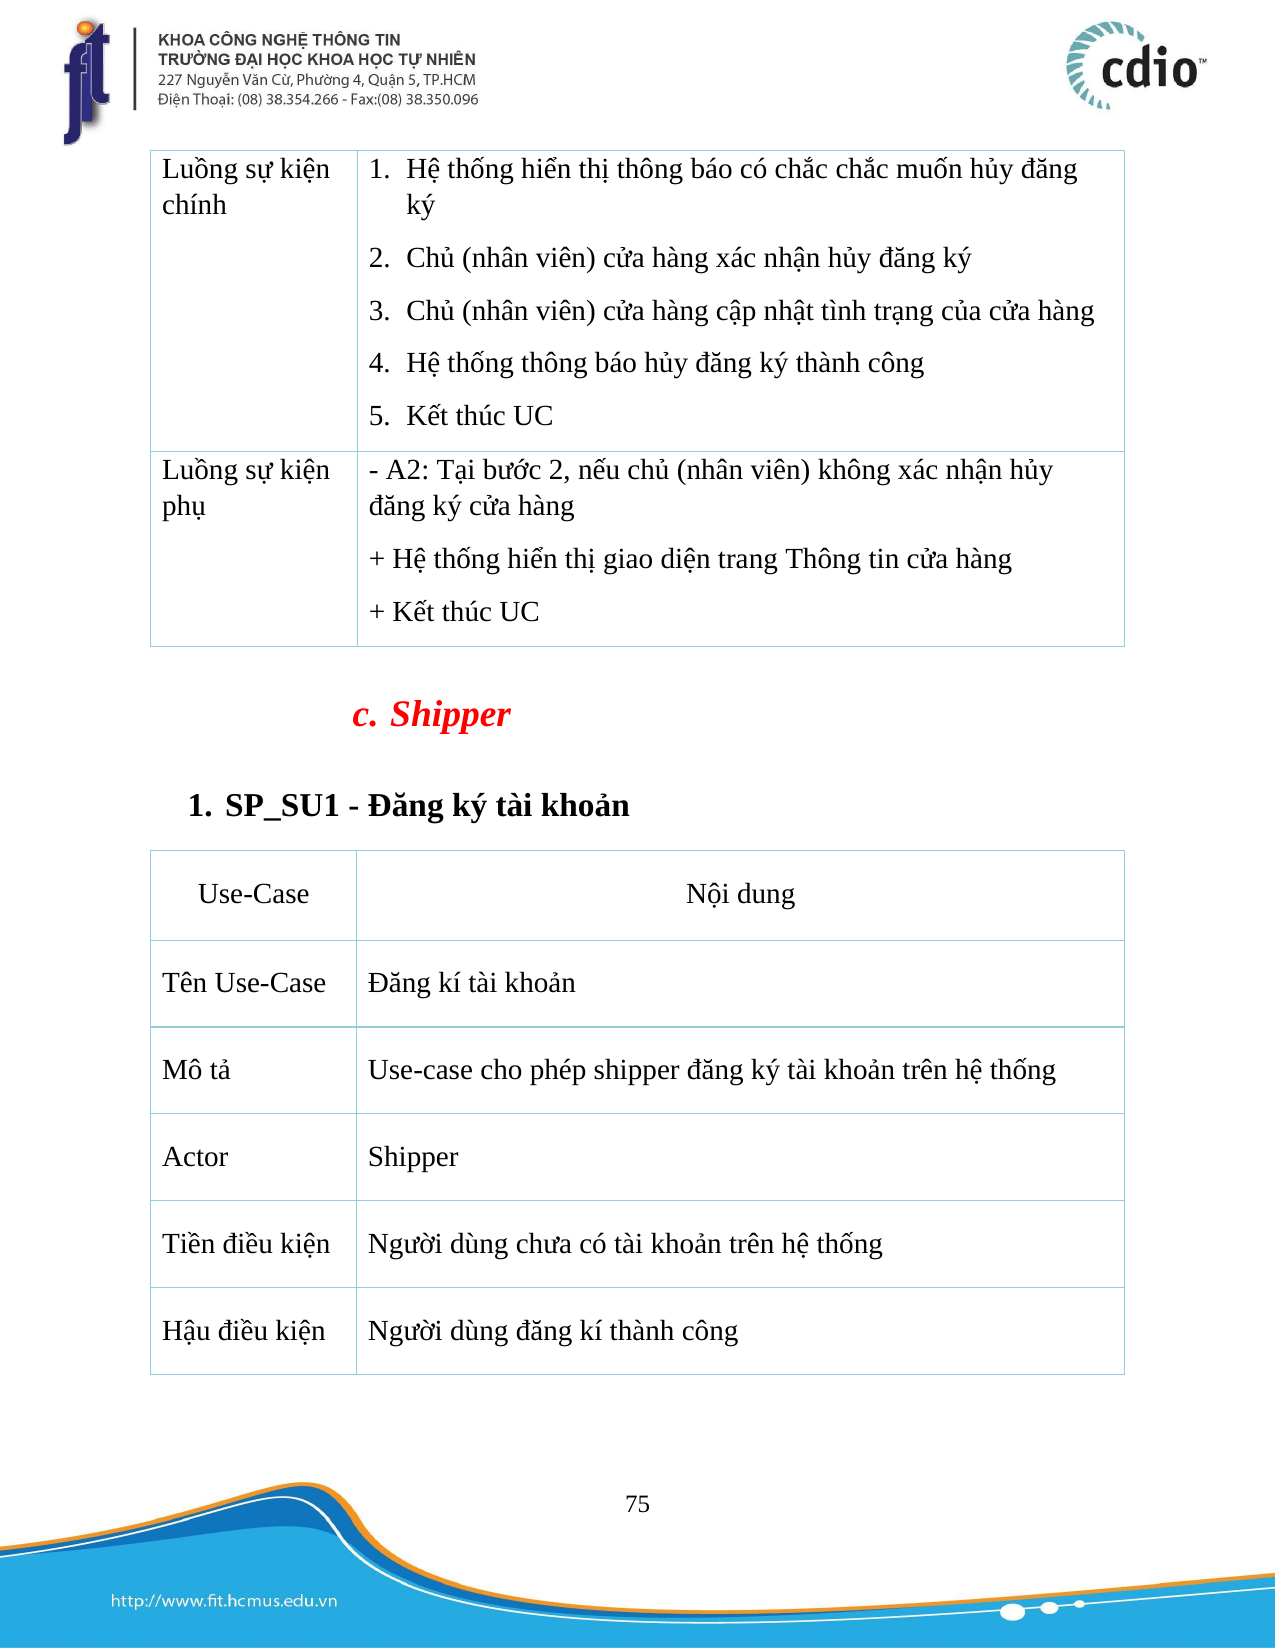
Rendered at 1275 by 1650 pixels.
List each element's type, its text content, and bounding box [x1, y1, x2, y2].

table_cell Tên Use-Case [151, 941, 356, 1026]
picture [40, 10, 1219, 169]
table_cell Mô tả [151, 1028, 356, 1113]
table_cell Luồng sự kiện chính [151, 151, 357, 451]
table_cell Người dùng chưa có tài khoản trên hệ thống [357, 1201, 1124, 1287]
table_cell Use-case cho phép shipper đăng ký tài khoản trên hệ thống [357, 1028, 1124, 1113]
table_cell - A2: Tại bước 2, nếu chủ (nhân viên) không xác nhận hủy đăng ký cửa hàng + Hệ thống hiển thị giao diện trang Thông tin cửa hàng + Kết thúc UC [358, 452, 1124, 646]
picture [0, 1479, 1275, 1648]
table_cell Tiền điều kiện [151, 1201, 356, 1287]
table_cell Hệ thống hiển thị thông báo có chắc chắc muốn hủy đăng ký Chủ (nhân viên) cửa hàng xác nhận hủy đăng ký Chủ (nhân viên) cửa hàng cập nhật tình trạng của cửa hàng Hệ thống thông báo hủy đăng ký thành công Kết thúc UC [358, 151, 1124, 451]
table_header Use-Case [151, 851, 356, 939]
list Shipper [352, 691, 1125, 734]
table_cell Đăng kí tài khoản [357, 941, 1124, 1026]
list SP_SU1 - Đăng ký tài khoản [187, 785, 1125, 823]
table_cell Luồng sự kiện phụ [151, 452, 357, 646]
table_cell Shipper [357, 1114, 1124, 1200]
table_cell Người dùng đăng kí thành công [357, 1288, 1124, 1374]
table_header Nội dung [357, 851, 1124, 939]
table_cell Actor [151, 1114, 356, 1200]
table_cell Hậu điều kiện [151, 1288, 356, 1374]
